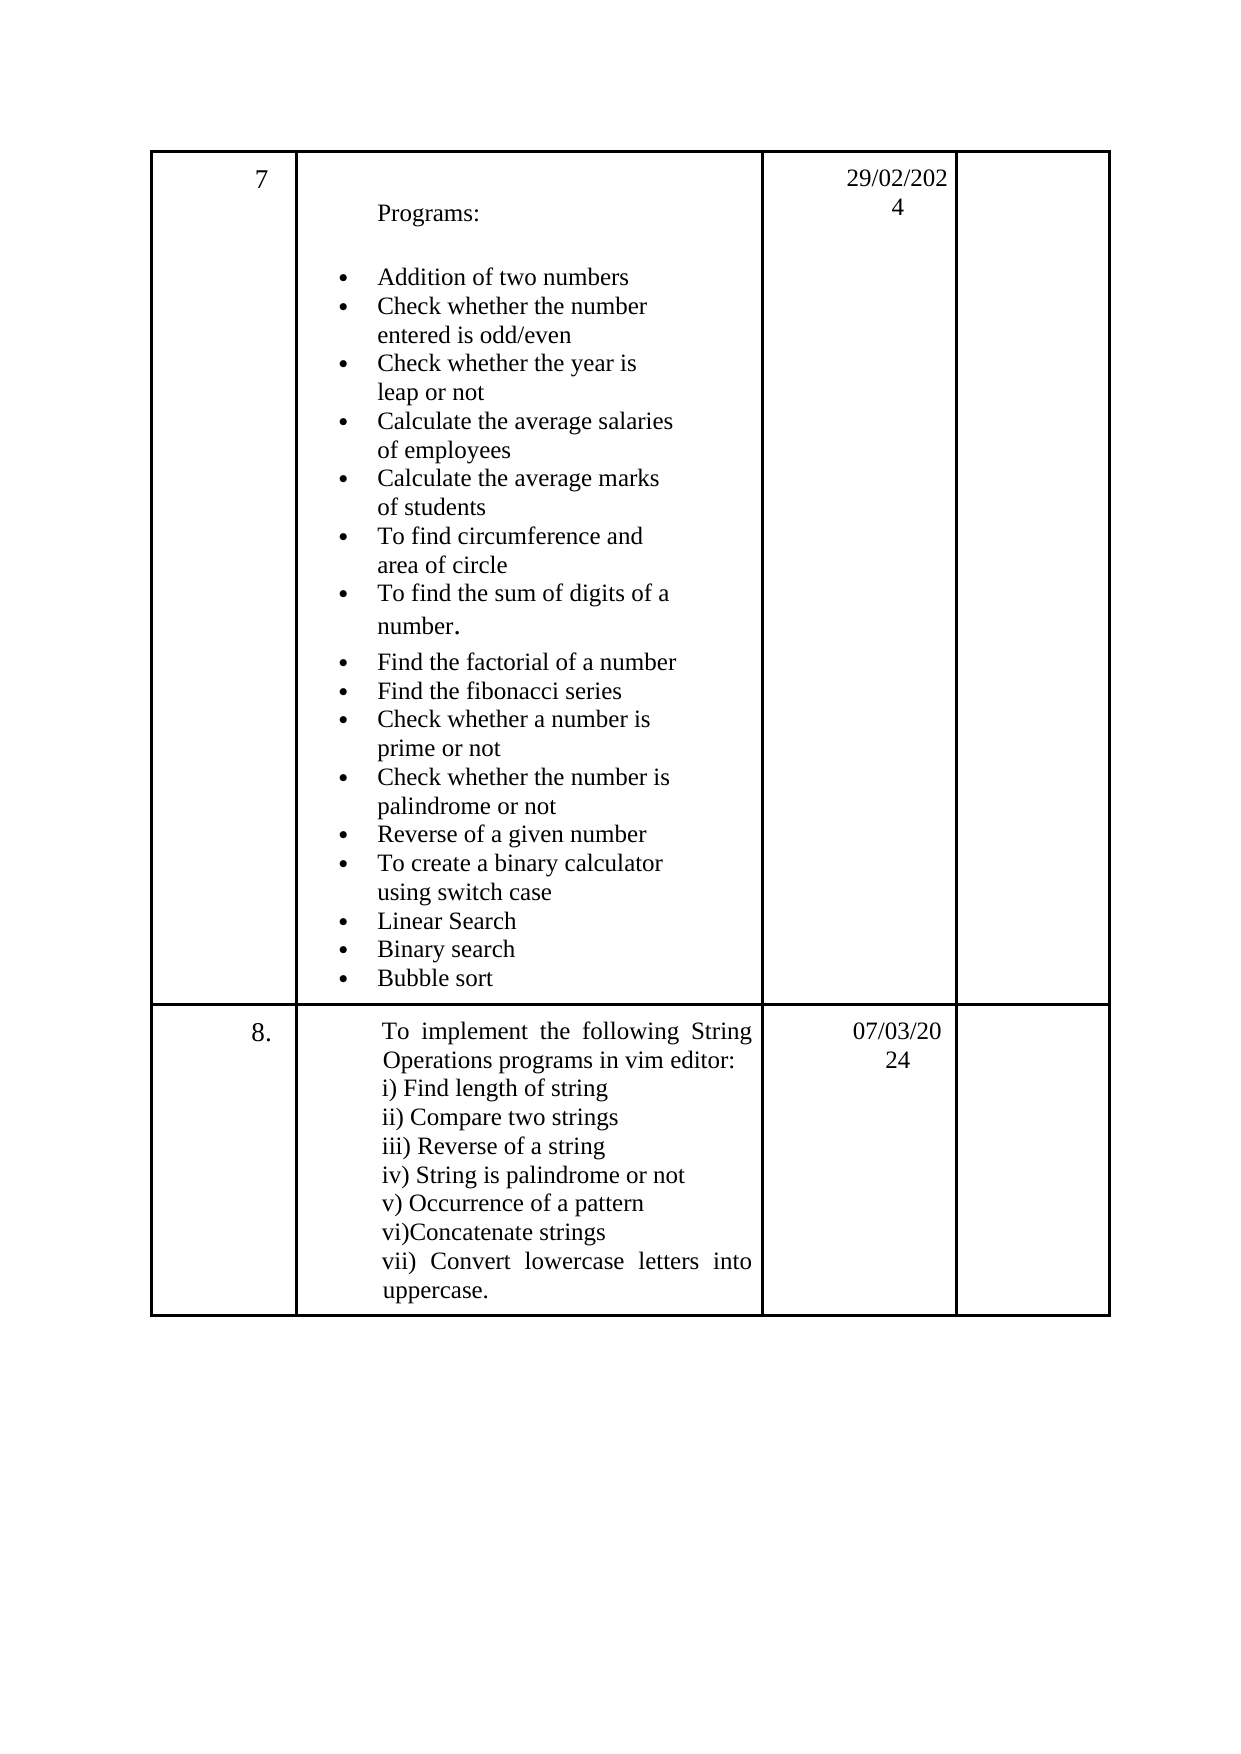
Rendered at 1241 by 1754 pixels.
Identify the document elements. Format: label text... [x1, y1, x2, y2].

table_cell [958, 1006, 1108, 1314]
table_cell 8. [153, 1006, 295, 1314]
table_cell 7 [153, 153, 295, 1002]
table_cell Programs: Addition of two numbers Check whether the number entered is odd/even Check whether the year is leap or not Calculate the average salaries of employees Calculate the average marks of students To find circumference and area of circle To find the sum of digits of a number. Find the factorial of a number Find the fibonacci series Check whether a number is prime or not Check whether the number is palindrome or not Reverse of a given number To create a binary calculator using switch case Linear Search Binary search Bubble sort [298, 153, 761, 1002]
table_cell [958, 153, 1108, 1002]
table_cell 29/02/2024 [764, 153, 955, 1002]
table_cell 07/03/2024 [764, 1006, 955, 1314]
table_cell To implement the following String Operations programs in vim editor: i) Find length of string ii) Compare two strings iii) Reverse of a string iv) String is palindrome or not v) Occurrence of a pattern vi)Concatenate strings vii) Convert lowercase letters into uppercase. [298, 1006, 761, 1314]
